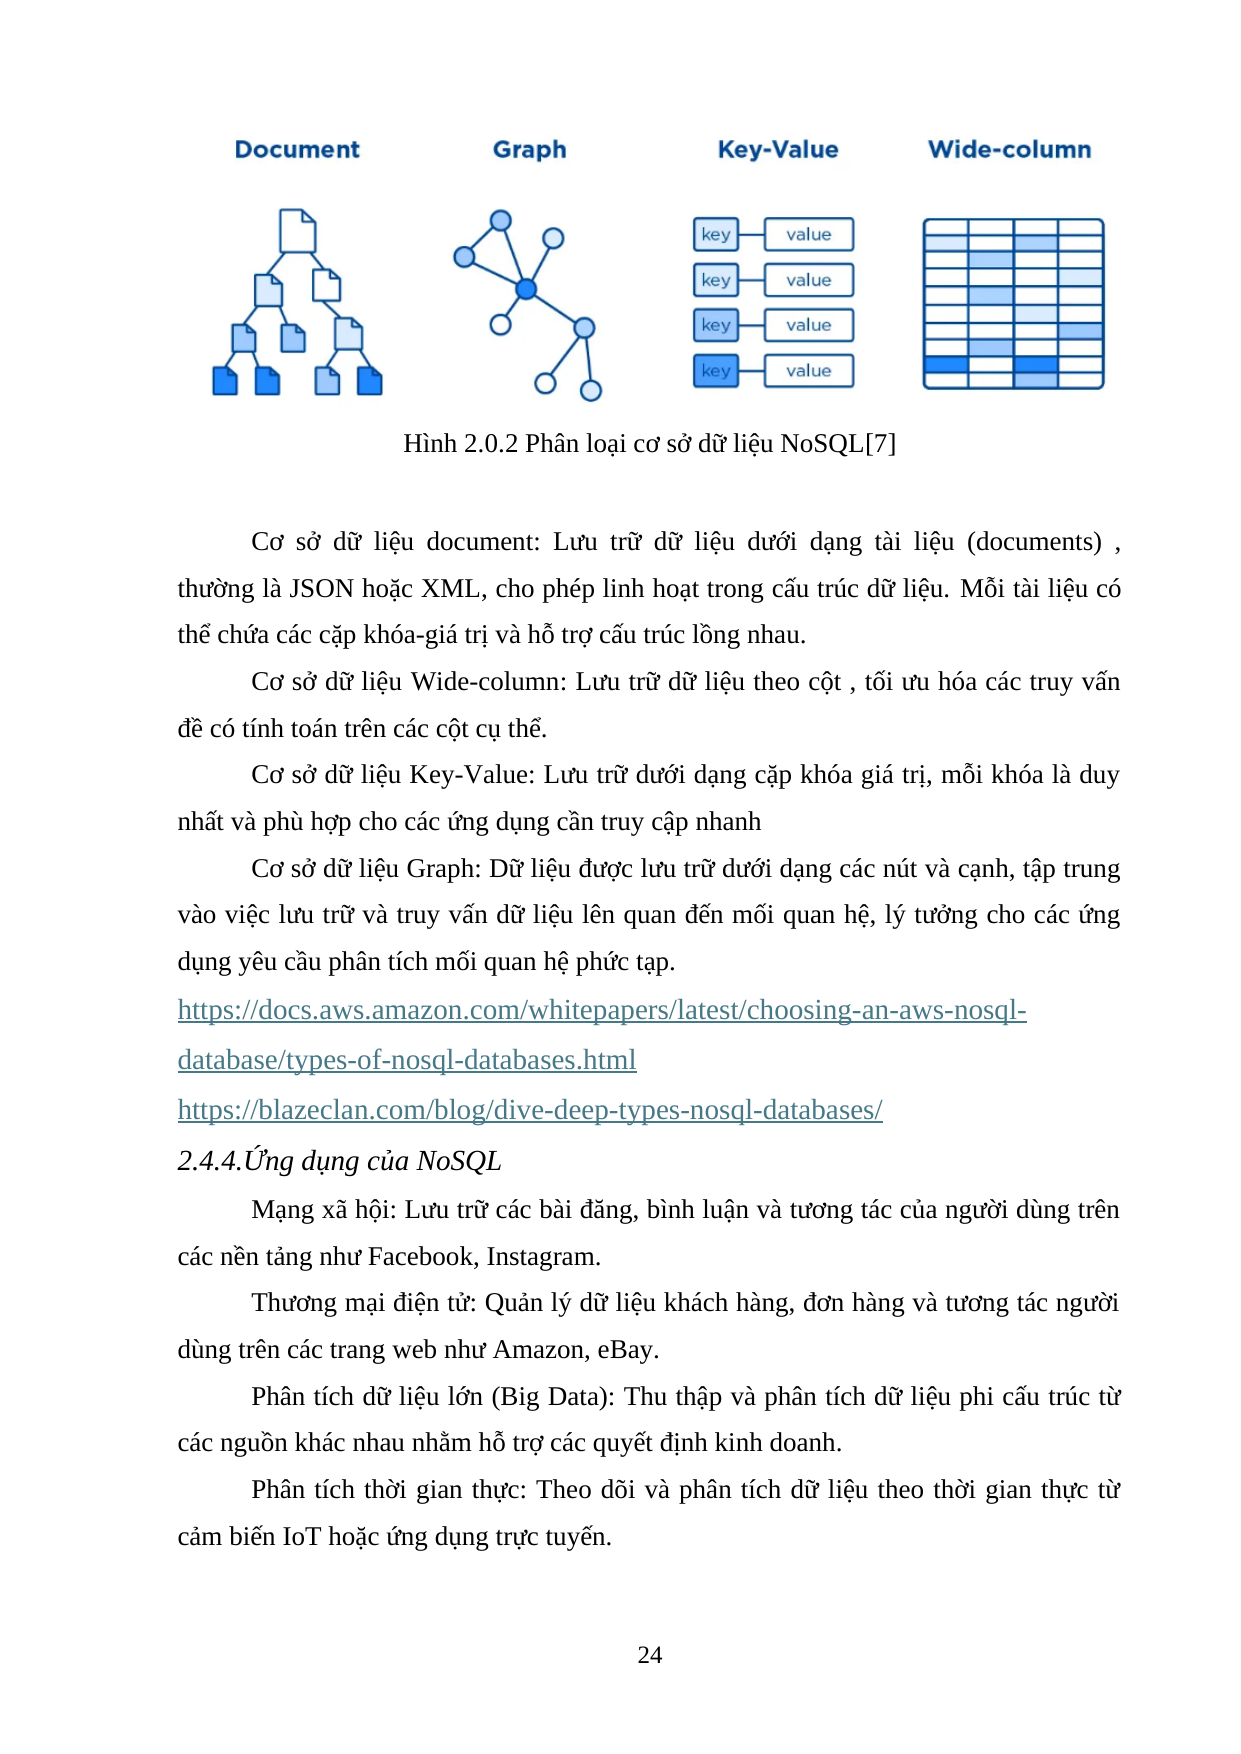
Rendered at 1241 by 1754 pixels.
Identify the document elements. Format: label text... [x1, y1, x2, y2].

text Cơ sở dữ liệu Graph: Dữ liệu được lưu trữ dưới dạng các nút và cạnh, tập trung vào việc lưu trữ và truy vấn dữ liệu lên quan đến mối quan hệ, lý tưởng cho các ứng dụng yêu cầu phân tích mối quan hệ phức tạp. [177, 852, 1122, 976]
picture [177, 118, 1123, 411]
text Thương mại điện tử: Quản lý dữ liệu khách hàng, đơn hàng và tương tác người dùng trên các trang web như Amazon, eBay. [177, 1286, 1122, 1364]
text Phân tích dữ liệu lớn (Big Data): Thu thập và phân tích dữ liệu phi cấu trúc từ các nguồn khác nhau nhằm hỗ trợ các quyết định kinh doanh. [177, 1380, 1122, 1458]
text 2.4.4.Ứng dụng của NoSQL [177, 1143, 1122, 1176]
text Cơ sở dữ liệu Key-Value: Lưu trữ dưới dạng cặp khóa giá trị, mỗi khóa là duy nhất và phù hợp cho các ứng dụng cần truy cập nhanh [177, 758, 1122, 836]
text Mạng xã hội: Lưu trữ các bài đăng, bình luận và tương tác của người dùng trên các nền tảng như Facebook, Instagram. [177, 1193, 1122, 1271]
text Cơ sở dữ liệu document: Lưu trữ dữ liệu dưới dạng tài liệu (documents) , thường là JSON hoặc XML, cho phép linh hoạt trong cấu trúc dữ liệu. Mỗi tài liệu có thể chứa các cặp khóa-giá trị và hỗ trợ cấu trúc lồng nhau. [177, 525, 1122, 650]
text Cơ sở dữ liệu Wide-column: Lưu trữ dữ liệu theo cột , tối ưu hóa các truy vấn đề có tính toán trên các cột cụ thể. [177, 665, 1122, 743]
text Phân tích thời gian thực: Theo dõi và phân tích dữ liệu theo thời gian thực từ cảm biến IoT hoặc ứng dụng trực tuyến. [177, 1473, 1122, 1551]
text https://blazeclan.com/blog/dive-deep-types-nosql-databases/ [177, 1092, 1122, 1126]
text Hình 2.0.2 Phân loại cơ sở dữ liệu NoSQL[7] [177, 427, 1122, 458]
text https://docs.aws.amazon.com/whitepapers/latest/choosing-an-aws-nosql-database/types-of-nosql-databases.html [177, 992, 1122, 1076]
